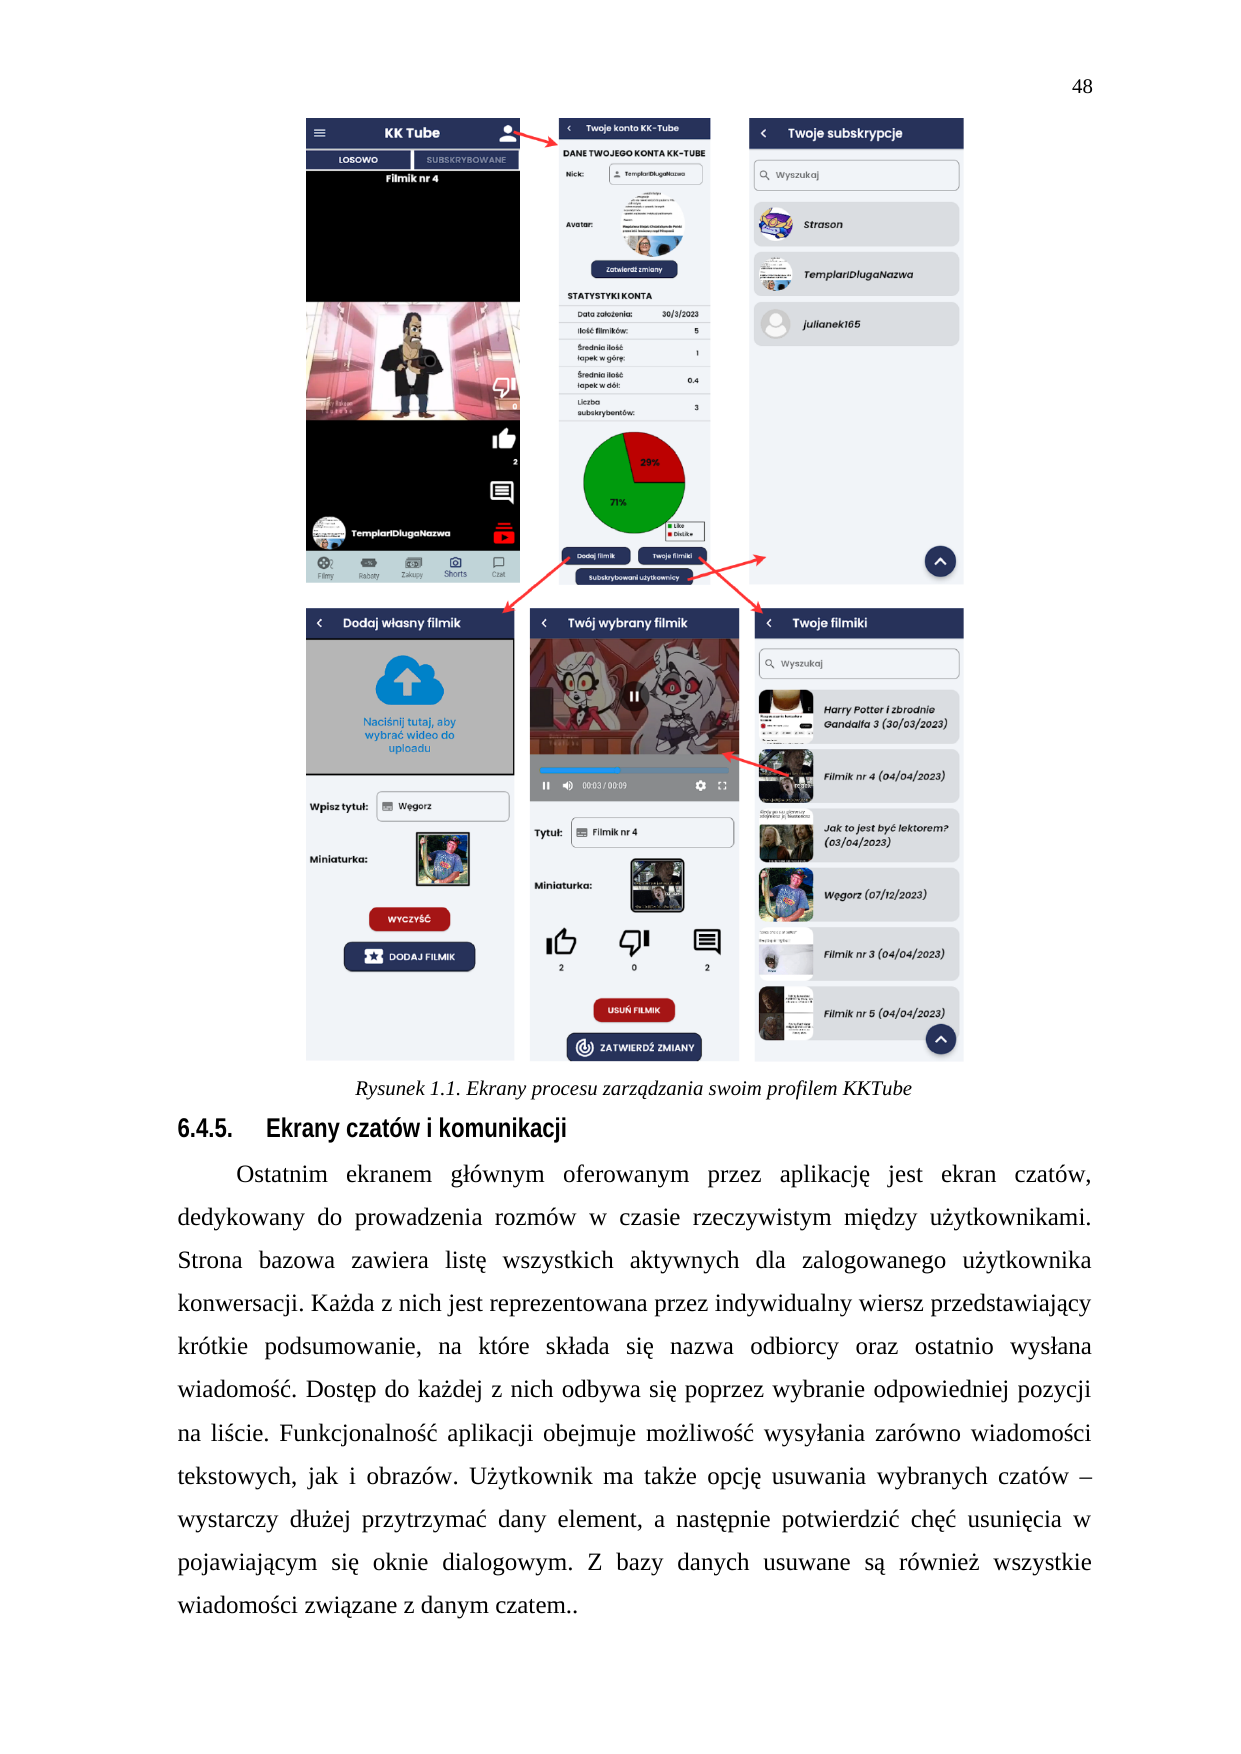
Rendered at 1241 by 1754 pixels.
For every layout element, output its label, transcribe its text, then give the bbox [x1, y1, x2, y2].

text Rysunek 1.1. Ekrany procesu zarządzania swoim profilem KKTube [177, 1076, 1092, 1100]
text Ekrany czatów i komunikacji [177, 1112, 1092, 1143]
picture [306, 118, 964, 1062]
text Ostatnim ekranem głównym oferowanym przez aplikację jest ekran czatów, dedykowany do prowadzenia rozmów w czasie rzeczywistym między użytkownikami. Strona bazowa zawiera listę wszystkich aktywnych dla zalogowanego użytkownika konwersacji. Każda z nich jest reprezentowana przez indywidualny wiersz przedstawiający krótkie podsumowanie, na które składa się nazwa odbiorcy oraz ostatnio wysłana wiadomość. Dostęp do każdej z nich odbywa się poprzez wybranie odpowiedniej pozycji na liście. Funkcjonalność aplikacji obejmuje możliwość wysyłania zarówno wiadomości tekstowych, jak i obrazów. Użytkownik ma także opcję usuwania wybranych czatów – wystarczy dłużej przytrzymać dany element, a następnie potwierdzić chęć usunięcia w pojawiającym się oknie dialogowym. Z bazy danych usuwane są również wszystkie wiadomości związane z danym czatem.. [177, 1159, 1092, 1619]
